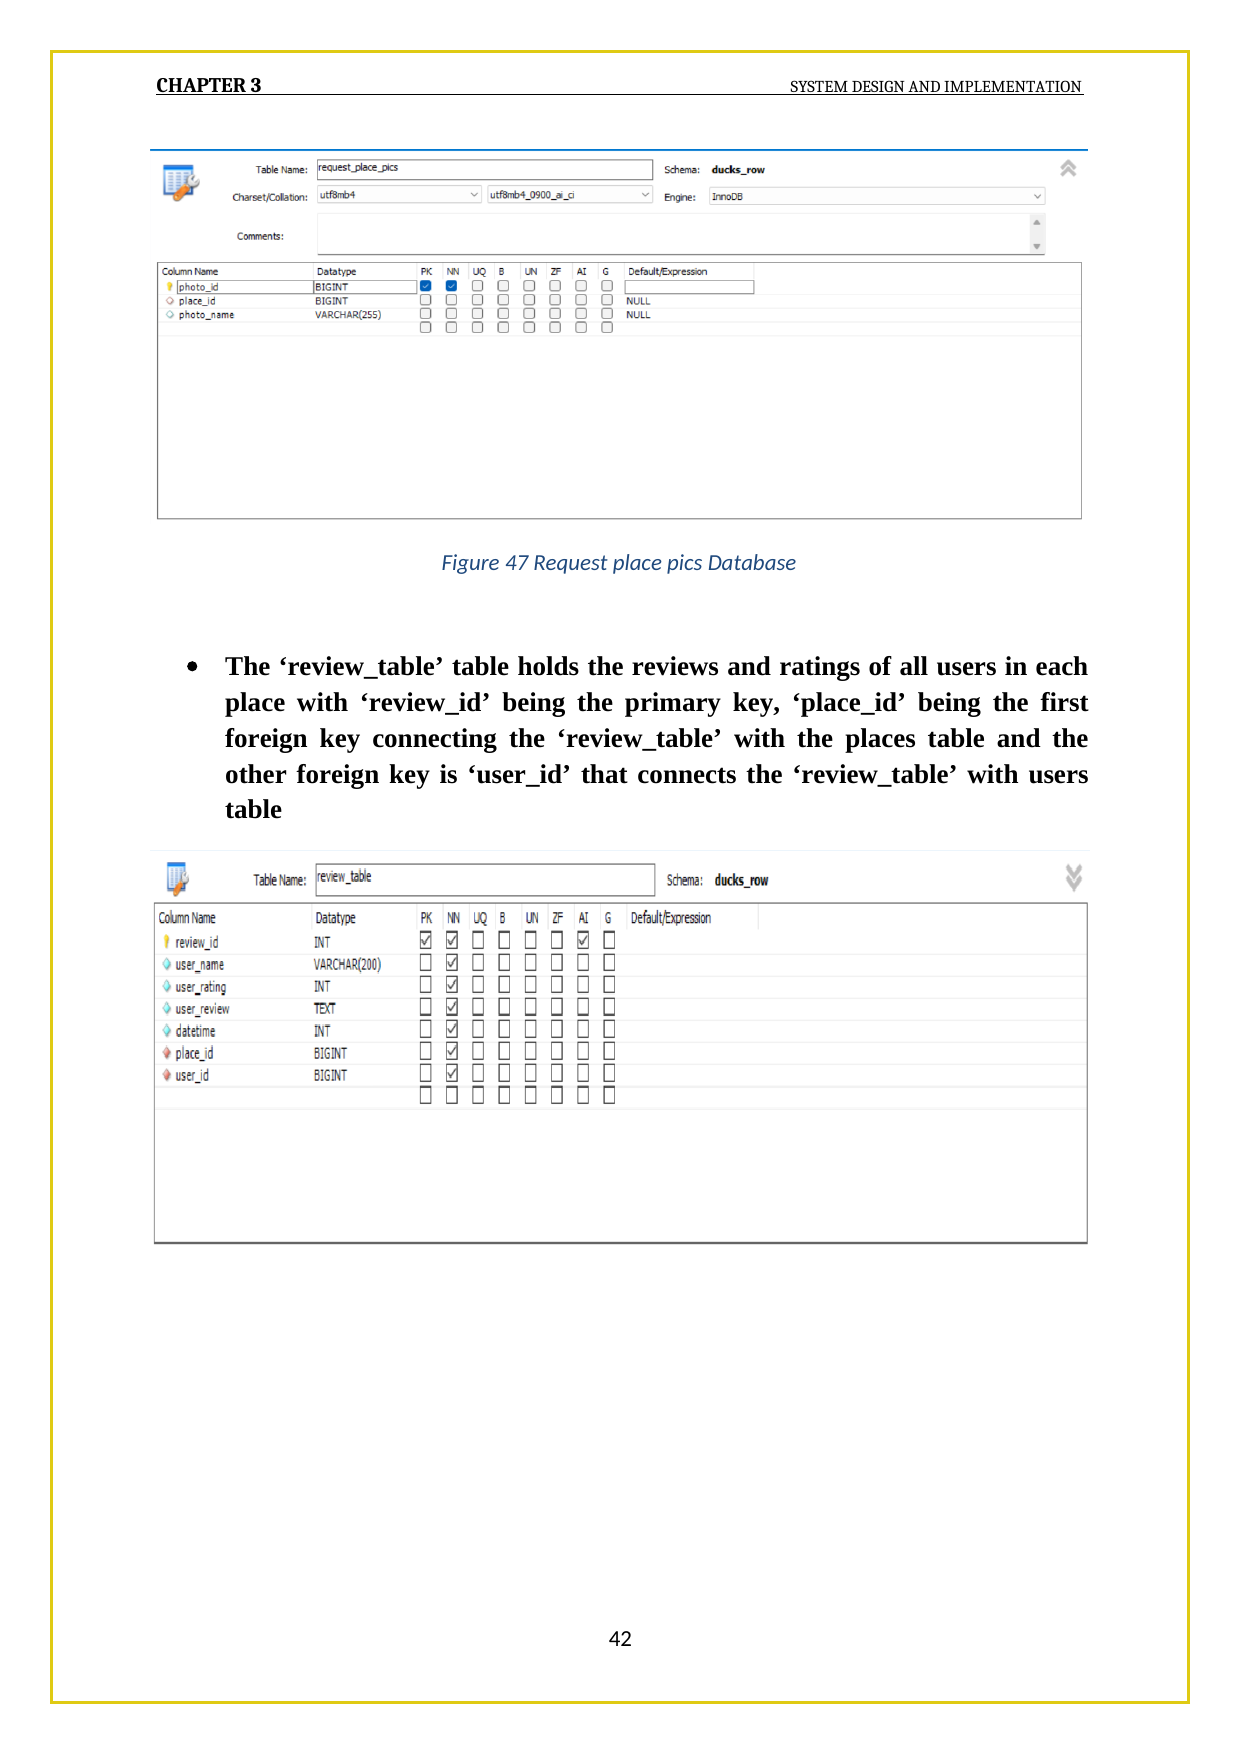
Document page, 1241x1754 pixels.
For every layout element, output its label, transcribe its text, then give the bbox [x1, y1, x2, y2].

picture [150, 149, 1088, 524]
picture [150, 850, 1090, 1254]
list The ‘review_table’ table holds the reviews and ratings of all users in each place with ‘review_id’ being the primary key, ‘place_id’ being the first foreign key connecting the ‘review_table’ with the places table and the other foreign key is ‘user_id’ that connects the ‘review_table’ with users table [187, 650, 1090, 824]
